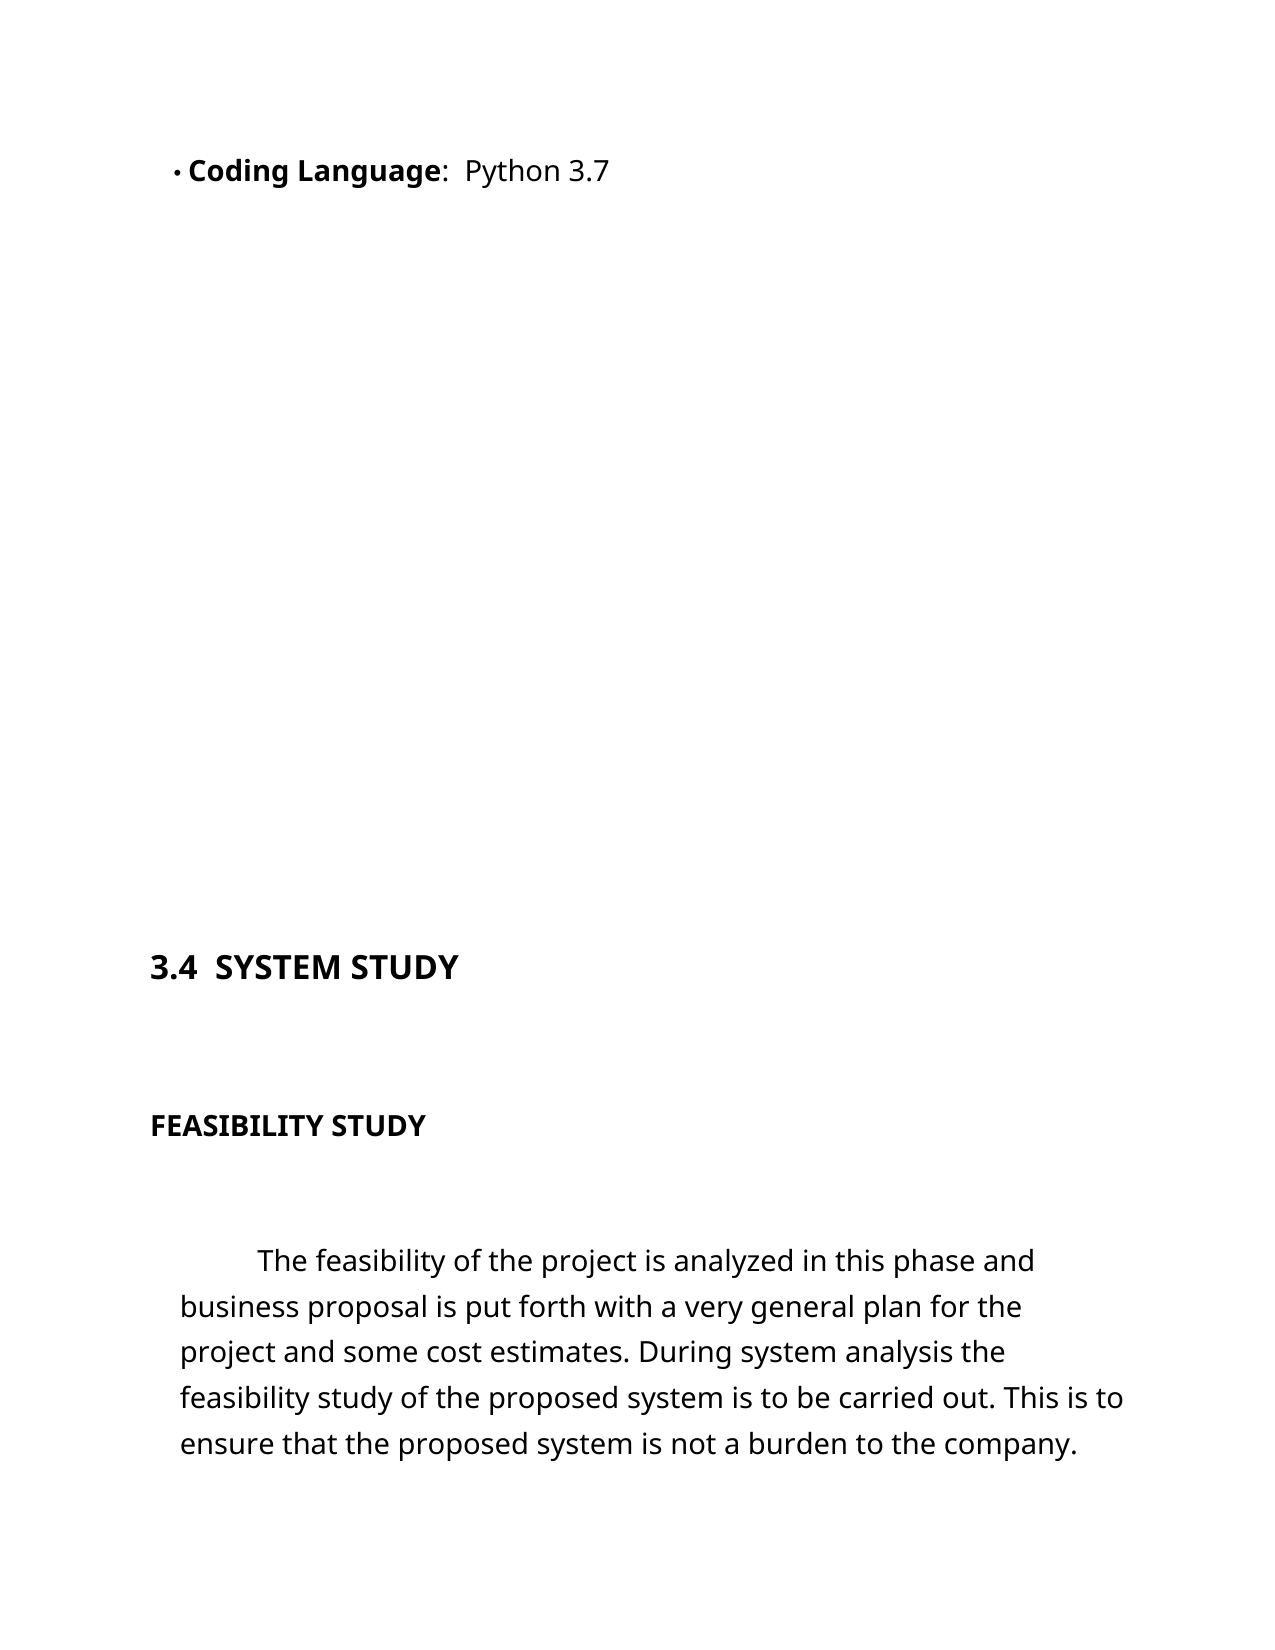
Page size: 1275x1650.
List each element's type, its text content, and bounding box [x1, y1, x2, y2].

text FEASIBILITY STUDY [150, 1105, 1125, 1145]
list Coding Language: Python 3.7 [173, 150, 1125, 190]
text 3.4 SYSTEM STUDY [150, 944, 1125, 989]
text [179, 1240, 1125, 1463]
